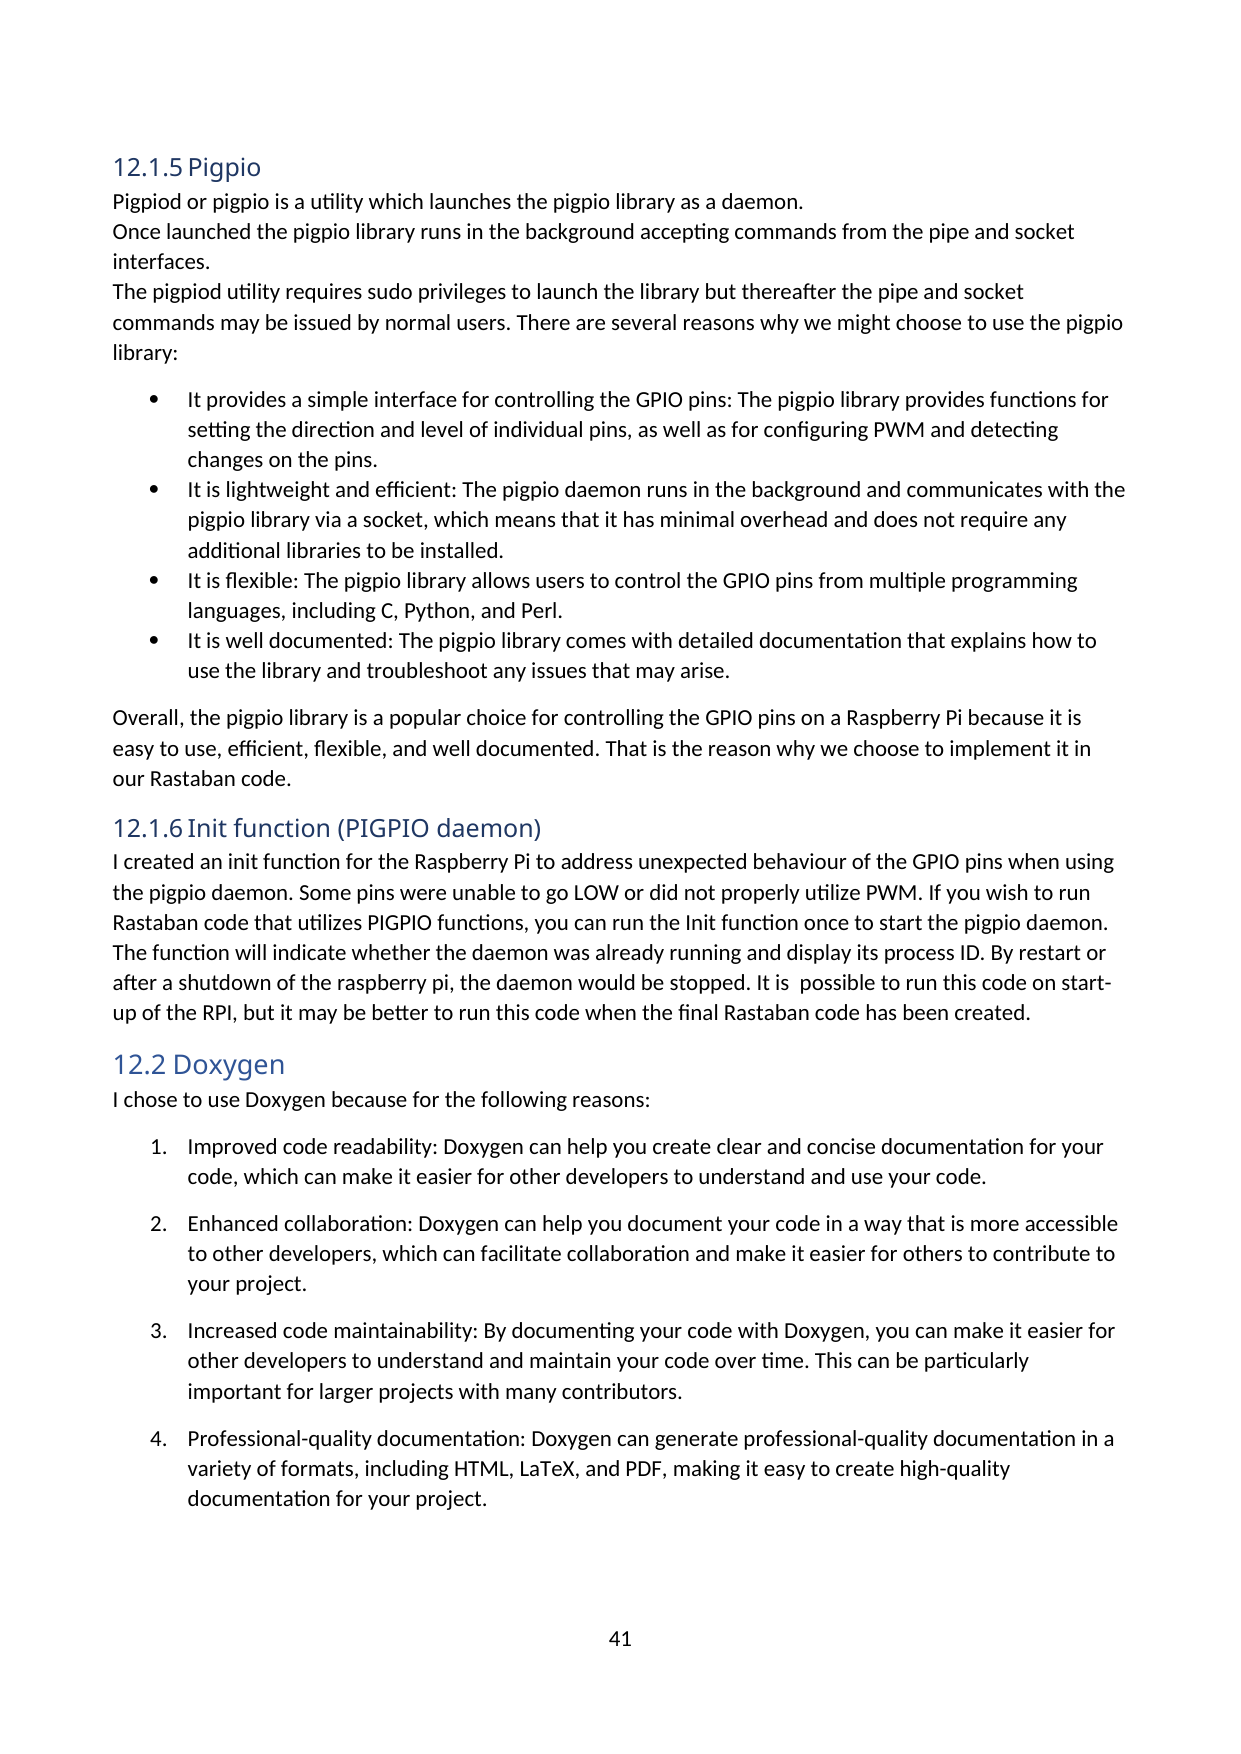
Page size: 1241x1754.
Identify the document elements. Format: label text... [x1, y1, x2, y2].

list It provides a simple interface for controlling the GPIO pins: The pigpio library provides functions for setting the direction and level of individual pins, as well as for configuring PWM and detecting changes on the pins. [150, 385, 1128, 473]
text Overall, the pigpio library is a popular choice for controlling the GPIO pins on a Raspberry Pi because it is easy to use, efficient, flexible, and well documented. That is the reason why we choose to implement it in our Rastaban code. [112, 703, 1128, 792]
list It is lightweight and efficient: The pigpio daemon runs in the background and communicates with the pigpio library via a socket, which means that it has minimal overhead and does not require any additional libraries to be installed. [150, 475, 1128, 564]
subtitle Init function (PIGPIO daemon) [112, 811, 1128, 845]
text I created an init function for the Raspberry Pi to address unexpected behaviour of the GPIO pins when using the pigpio daemon. Some pins were unable to go LOW or did not properly utilize PWM. If you wish to run Rastaban code that utilizes PIGPIO functions, you can run the Init function once to start the pigpio daemon. The function will indicate whether the daemon was already running and display its process ID. By restart or after a shutdown of the raspberry pi, the daemon would be stopped. It is possible to run this code on start-up of the RPI, but it may be better to run this code when the final Rastaban code has been created. [112, 847, 1128, 1027]
list Enhanced collaboration: Doxygen can help you document your code in a way that is more accessible to other developers, which can facilitate collaboration and make it easier for others to contribute to your project. [150, 1209, 1128, 1298]
list It is flexible: The pigpio library allows users to control the GPIO pins from multiple programming languages, including C, Python, and Perl. [150, 566, 1128, 624]
text Pigpiod or pigpio is a utility which launches the pigpio library as a daemon. Once launched the pigpio library runs in the background accepting commands from the pipe and socket interfaces. The pigpiod utility requires sudo privileges to launch the library but thereafter the pipe and socket commands may be issued by normal users. There are several reasons why we might choose to use the pigpio library: [112, 187, 1128, 366]
subtitle Doxygen [112, 1045, 1128, 1082]
list It is well documented: The pigpio library comes with detailed documentation that explains how to use the library and troubleshoot any issues that may arise. [150, 626, 1128, 684]
list Professional-quality documentation: Doxygen can generate professional-quality documentation in a variety of formats, including HTML, LaTeX, and PDF, making it easy to create high-quality documentation for your project. [150, 1424, 1128, 1512]
subtitle Pigpio [112, 150, 1128, 184]
text I chose to use Doxygen because for the following reasons: [112, 1085, 1128, 1113]
list Increased code maintainability: By documenting your code with Doxygen, you can make it easier for other developers to understand and maintain your code over time. This can be particularly important for larger projects with many contributors. [150, 1316, 1128, 1405]
list Improved code readability: Doxygen can help you create clear and concise documentation for your code, which can make it easier for other developers to understand and use your code. [150, 1132, 1128, 1190]
